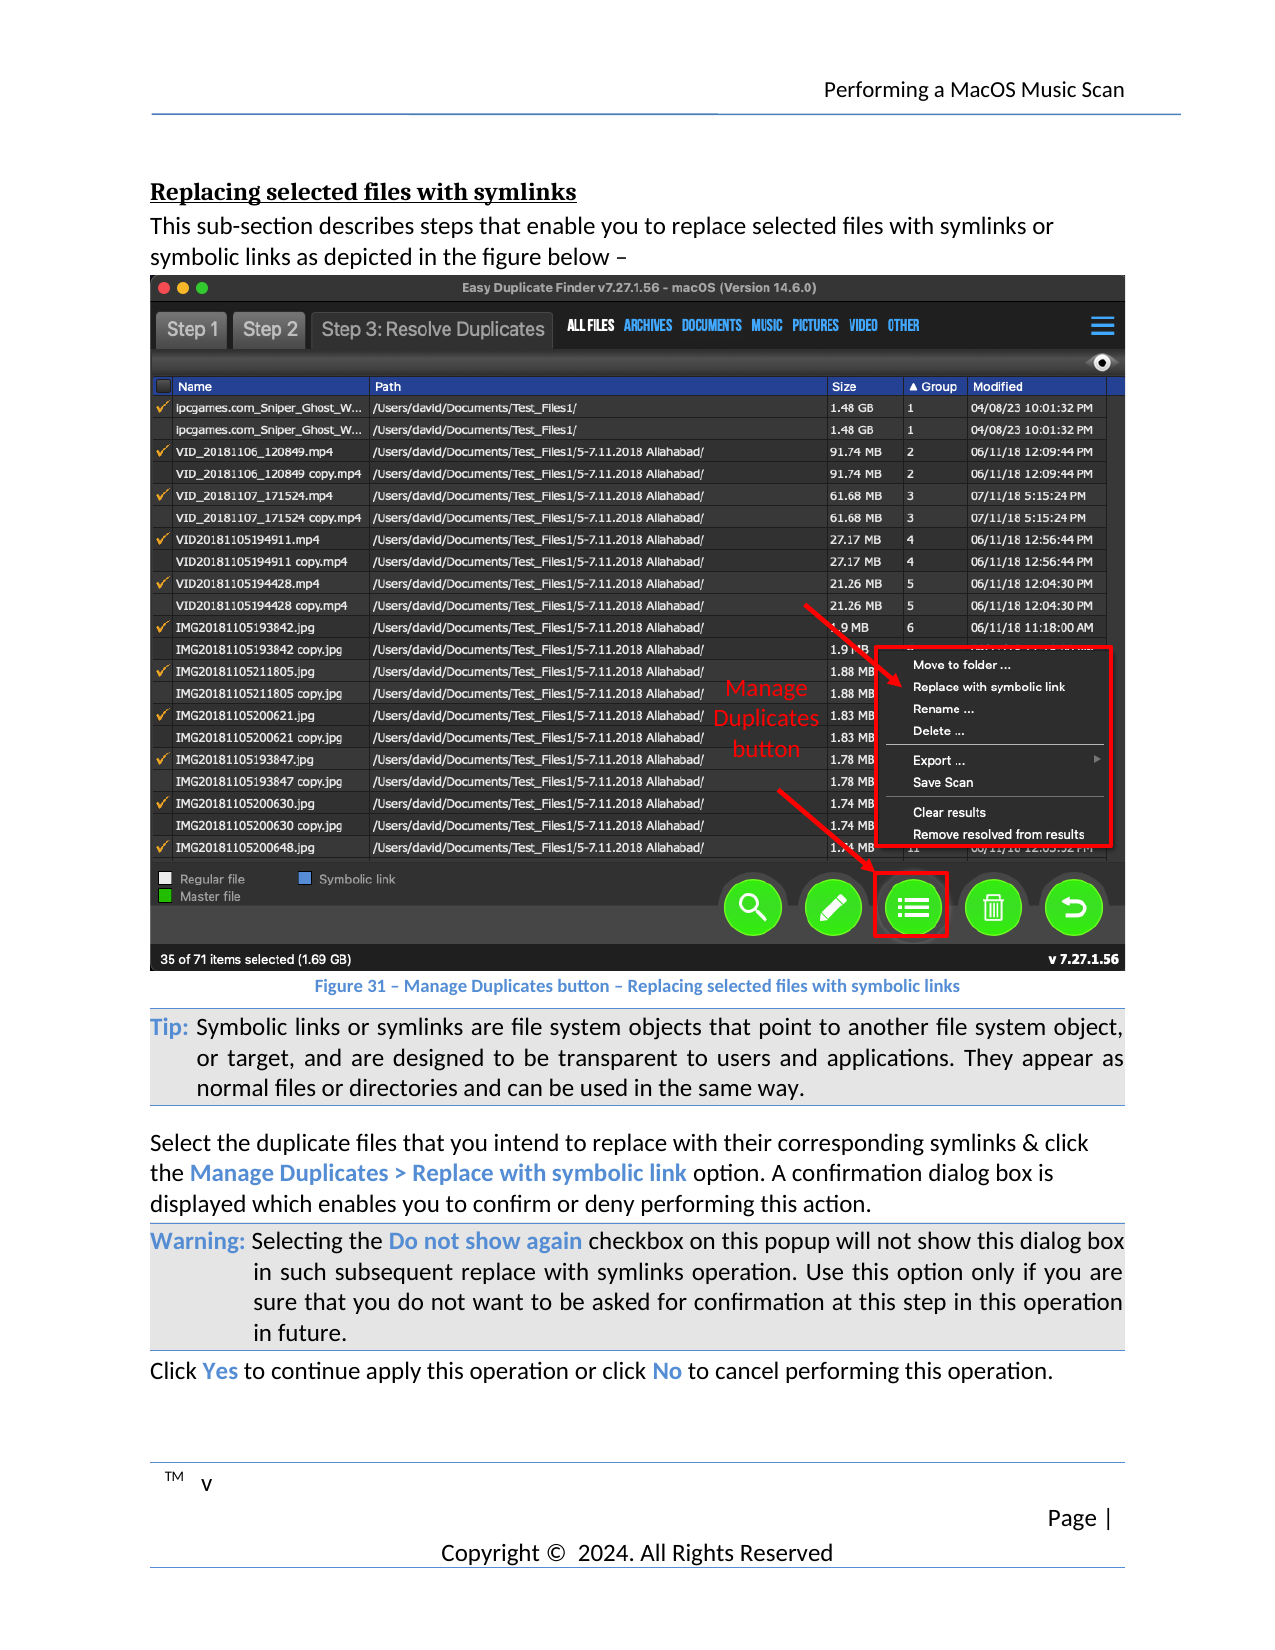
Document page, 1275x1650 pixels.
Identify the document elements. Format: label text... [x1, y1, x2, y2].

text Tip: Symbolic links or symlinks are file system objects that point to another file system object, or target, and are designed to be transparent to users and applications. They appear as normal files or directories and can be used in the same way. [150, 1009, 1125, 1105]
text Click Yes to continue apply this operation or click No to cancel performing this operation. [150, 1355, 1125, 1385]
picture [150, 275, 1125, 971]
subtitle Replacing selected files with symlinks [150, 177, 1125, 206]
text This sub-section describes steps that enable you to replace selected files with symlinks or symbolic links as depicted in the figure below – [150, 210, 1125, 271]
text Warning: Selecting the Do not show again checkbox on this popup will not show this dialog box in such subsequent replace with symlinks operation. Use this option only if you are sure that you do not want to be asked for confirmation at this step in this operation in future. [150, 1224, 1125, 1350]
text Select the duplicate files that you intend to replace with their corresponding symlinks & click the Manage Duplicates > Replace with symbolic link option. A confirmation dialog box is displayed which enables you to confirm or deny performing this action. [150, 1127, 1125, 1218]
